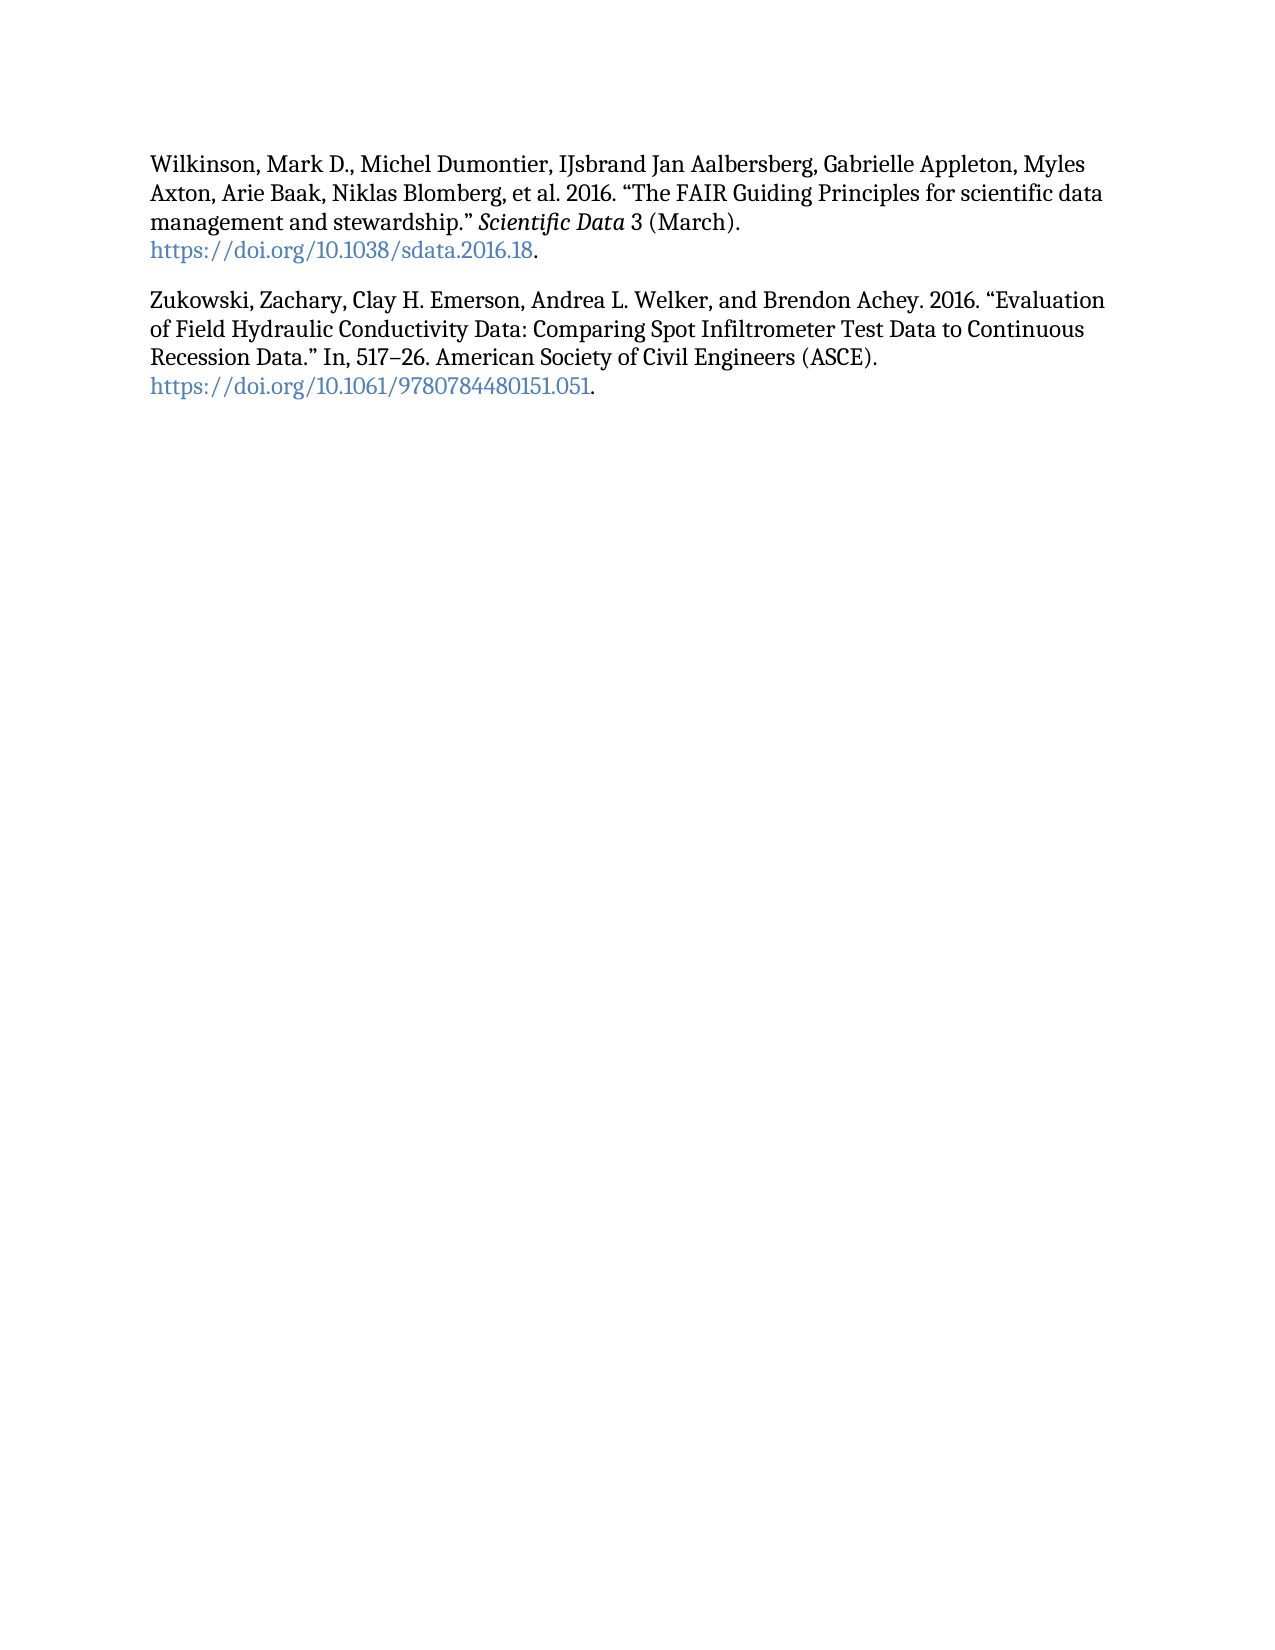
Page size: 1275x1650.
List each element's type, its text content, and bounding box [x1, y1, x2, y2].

text Wilkinson, Mark D., Michel Dumontier, IJsbrand Jan Aalbersberg, Gabrielle Appleton, Myles Axton, Arie Baak, Niklas Blomberg, et al. 2016. “The FAIR Guiding Principles for scientific data management and stewardship.” Scientific Data 3 (March). https://doi.org/10.1038/sdata.2016.18. [150, 150, 1125, 265]
text Zukowski, Zachary, Clay H. Emerson, Andrea L. Welker, and Brendon Achey. 2016. “Evaluation of Field Hydraulic Conductivity Data: Comparing Spot Infiltrometer Test Data to Continuous Recession Data.” In, 517–26. American Society of Civil Engineers (ASCE). https://doi.org/10.1061/9780784480151.051. [150, 286, 1125, 401]
